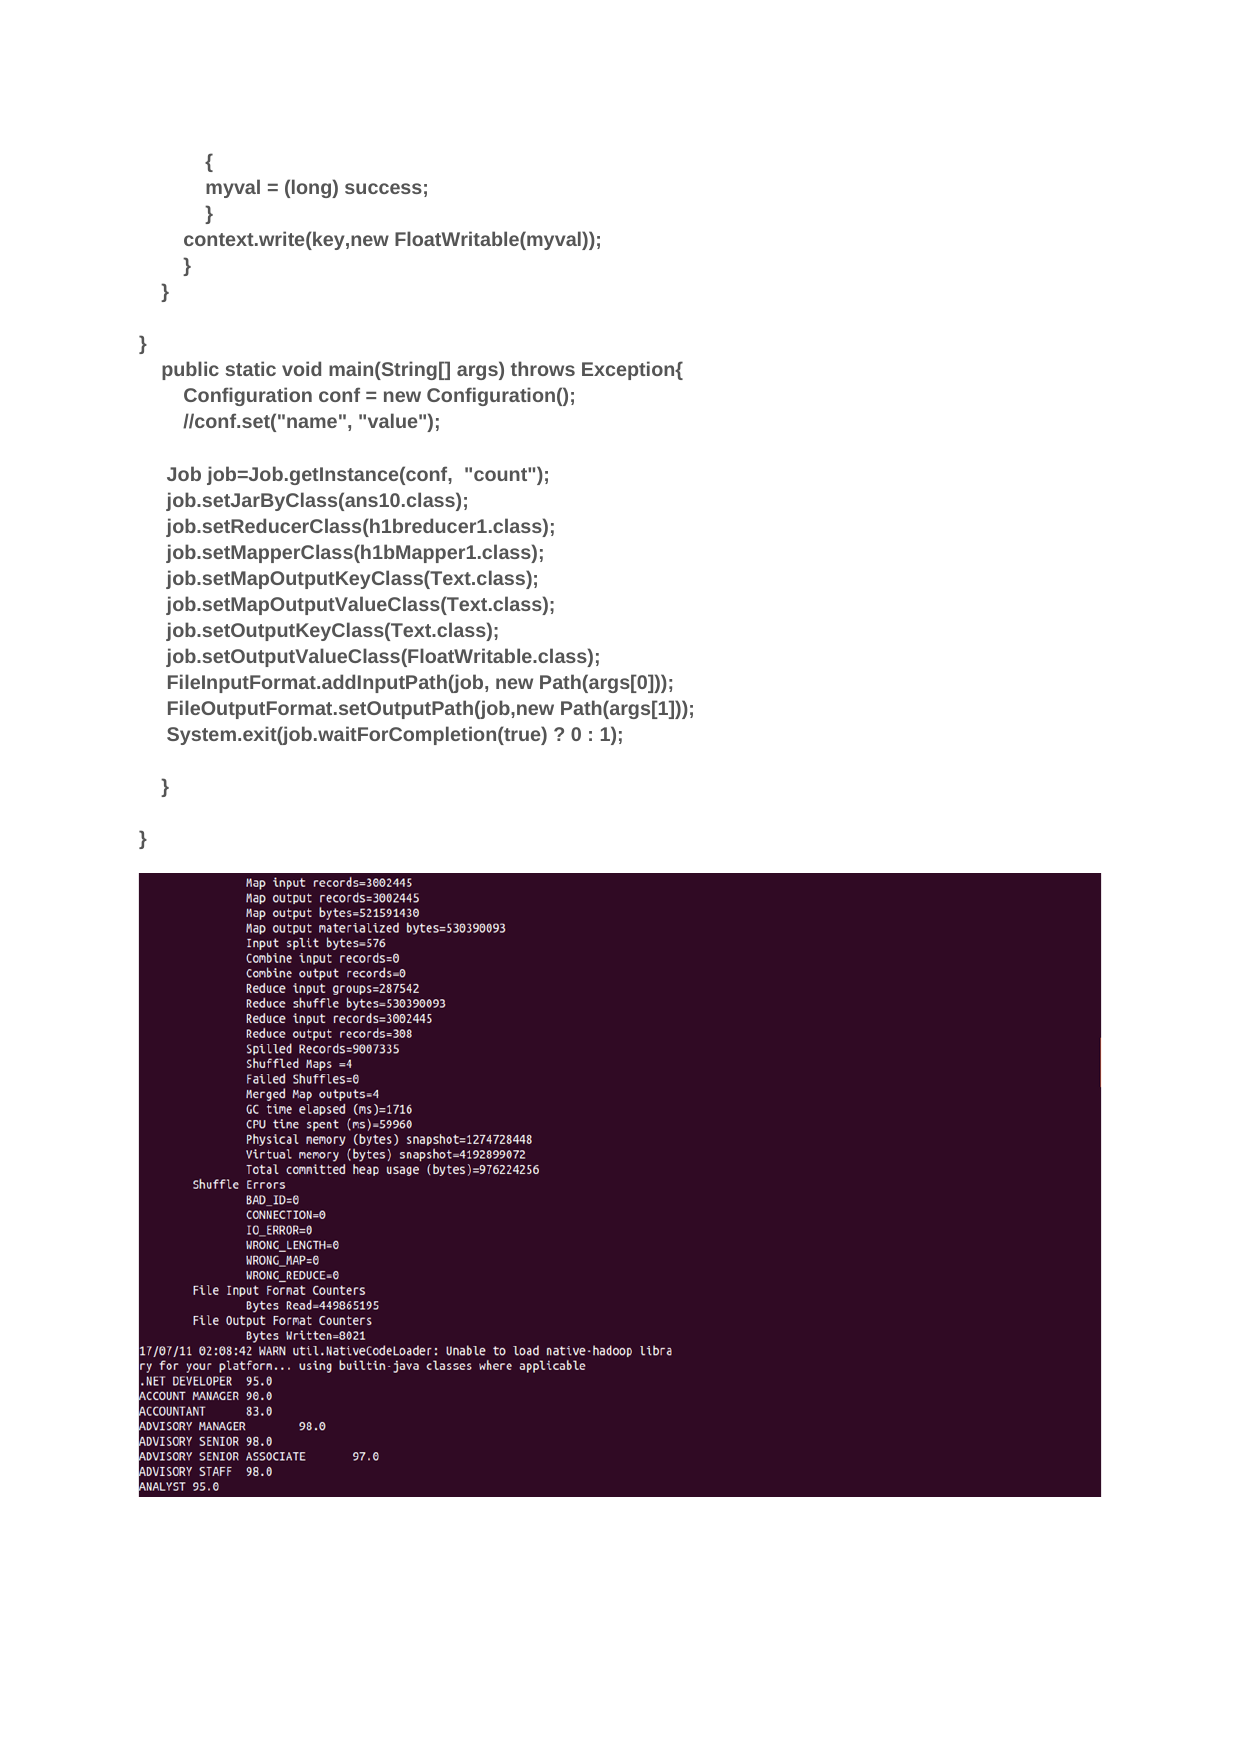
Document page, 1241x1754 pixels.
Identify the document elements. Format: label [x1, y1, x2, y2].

text [139, 150, 1101, 850]
picture [138, 873, 1102, 1497]
